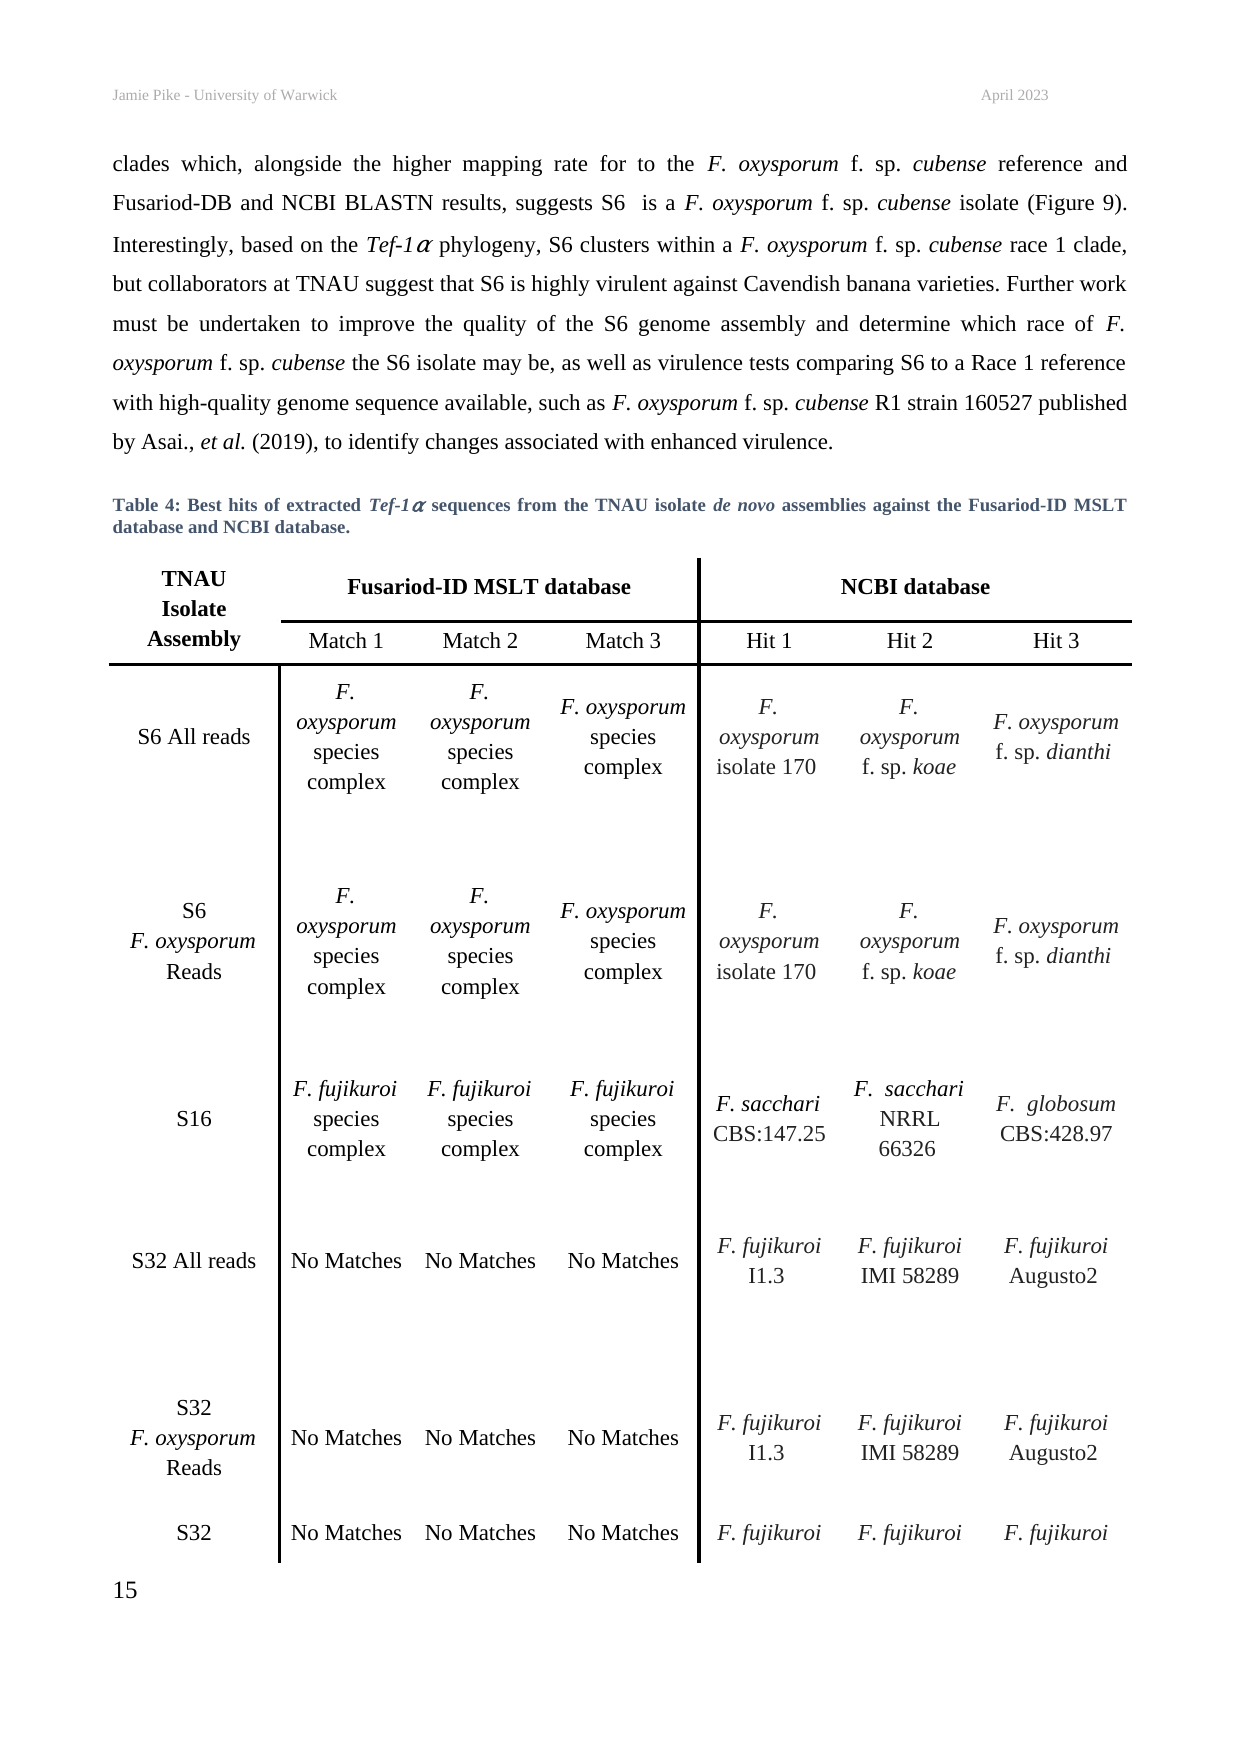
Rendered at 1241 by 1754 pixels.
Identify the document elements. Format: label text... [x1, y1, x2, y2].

table_cell No Matches [281, 1360, 413, 1519]
table_cell F. sacchari CBS:147.25 [701, 1075, 839, 1166]
table_cell F. oxysporum isolate 170 [701, 811, 839, 1075]
table_cell No Matches [547, 1166, 697, 1359]
table_cell No Matches [413, 1519, 547, 1563]
table_cell F. oxysporum f. sp. koae [839, 811, 980, 1075]
table_cell F. oxysporum f. sp. dianthi [980, 811, 1132, 1075]
table_cell Match 2 [413, 623, 547, 663]
table_cell Hit 2 [839, 623, 980, 663]
table_cell F. fujikuroi species complex [413, 1075, 547, 1166]
table_cell Match 3 [547, 623, 697, 663]
table_cell S16 [109, 1075, 278, 1166]
table_cell F. oxysporum species complex [281, 811, 413, 1075]
table_cell F. oxysporum species complex [281, 666, 413, 811]
table_cell F. fujikuroi I1.3 [701, 1166, 839, 1359]
table_cell F. oxysporum species complex [547, 811, 697, 1075]
table_cell F. oxysporum isolate 170 [701, 666, 839, 811]
table_cell Hit 1 [701, 623, 839, 663]
table_cell S32 All reads [109, 1166, 278, 1359]
table_cell F. fujikuroi Augusto2 [980, 1166, 1132, 1359]
table_cell F. oxysporum species complex [413, 666, 547, 811]
table_cell F. sacchari NRRL 66326 [839, 1075, 980, 1166]
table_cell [839, 1519, 980, 1563]
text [112, 150, 1128, 455]
table_cell No Matches [281, 1519, 413, 1563]
table_cell F. fujikuroi I1.3 [701, 1360, 839, 1519]
table_cell Match 1 [281, 623, 413, 663]
table_cell S6 All reads [109, 666, 278, 811]
table_cell S6 F. oxysporum Reads [109, 811, 278, 1075]
table_cell F. oxysporum species complex [547, 666, 697, 811]
table_cell F. oxysporum f. sp. dianthi [980, 666, 1132, 811]
table_cell F. globosum CBS:428.97 [980, 1075, 1132, 1166]
table_cell No Matches [547, 1360, 697, 1519]
table_cell No Matches [413, 1360, 547, 1519]
table_cell F. fujikuroi IMI 58289 [839, 1166, 980, 1359]
table_cell F. oxysporum species complex [413, 811, 547, 1075]
table_cell F. fujikuroi species complex [547, 1075, 697, 1166]
table_cell No Matches [281, 1166, 413, 1359]
text Table 4: Best hits of extracted Tef-1𝛼 sequences from the TNAU isolate de novo assemblies against the Fusariod-ID MSLT database and NCBI database. [112, 493, 1128, 537]
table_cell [109, 1519, 278, 1563]
table_cell F. fujikuroi species complex [281, 1075, 413, 1166]
table_cell No Matches [413, 1166, 547, 1359]
table_cell F. fujikuroi Augusto2 [980, 1360, 1132, 1519]
table_cell F. fujikuroi IMI 58289 [839, 1360, 980, 1519]
table_header Fusariod-ID MSLT database [281, 558, 697, 619]
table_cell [980, 1519, 1132, 1563]
table_header TNAU Isolate Assembly [109, 558, 278, 663]
table_cell F. oxysporum f. sp. koae [839, 666, 980, 811]
table_cell Hit 3 [980, 623, 1132, 663]
table_cell No Matches [547, 1519, 697, 1563]
table_cell F. fujikuroi I1.3 [701, 1519, 839, 1563]
table_cell S32 F. oxysporum Reads [109, 1360, 278, 1519]
table_header NCBI database [701, 558, 1132, 619]
